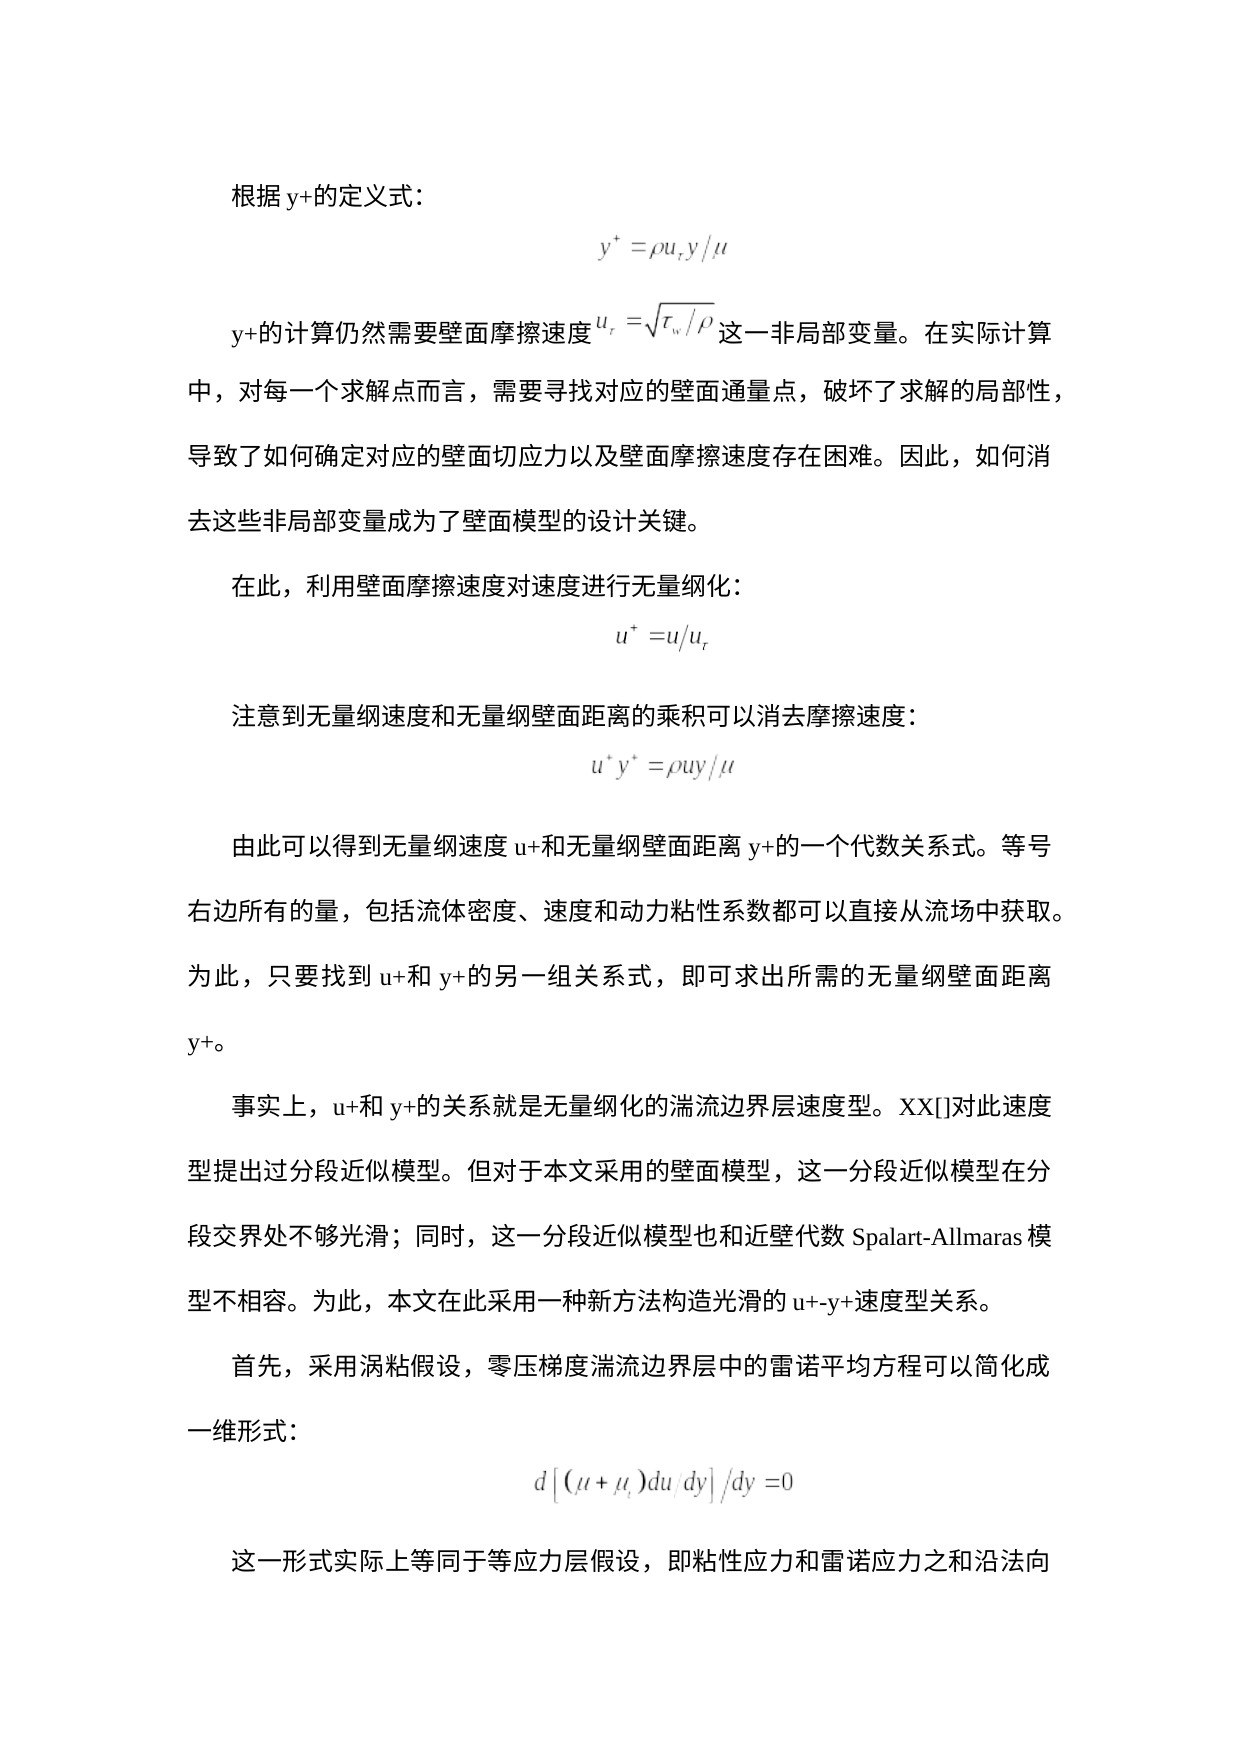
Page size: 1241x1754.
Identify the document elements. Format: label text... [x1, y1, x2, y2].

text 事实上，u+和y+的关系就是无量纲化的湍流边界层速度型。XX[]对此速度型提出过分段近似模型。但对于本文采用的壁面模型，这一分段近似模型在分段交界处不够光滑；同时，这一分段近似模型也和近壁代数Spalart-Allmaras模型不相容。为此，本文在此采用一种新方法构造光滑的u+-y+速度型关系。 [187, 1072, 1053, 1332]
text 首先，采用涡粘假设，零压梯度湍流边界层中的雷诺平均方程可以简化成一维形式： [187, 1332, 1053, 1462]
text 根据y+的定义式： [187, 162, 1053, 227]
text 注意到无量纲速度和无量纲壁面距离的乘积可以消去摩擦速度： [187, 682, 1053, 747]
text y+的计算仍然需要壁面摩擦速度这一非局部变量。在实际计算中，对每一个求解点而言，需要寻找对应的壁面通量点，破坏了求解的局部性，导致了如何确定对应的壁面切应力以及壁面摩擦速度存在困难。因此，如何消去这些非局部变量成为了壁面模型的设计关键。 [187, 292, 1053, 552]
text 在此，利用壁面摩擦速度对速度进行无量纲化： [187, 552, 1053, 617]
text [187, 1527, 1053, 1592]
text 由此可以得到无量纲速度u+和无量纲壁面距离y+的一个代数关系式。等号右边所有的量，包括流体密度、速度和动力粘性系数都可以直接从流场中获取。为此，只要找到u+和y+的另一组关系式，即可求出所需的无量纲壁面距离y+。 [187, 812, 1053, 1072]
